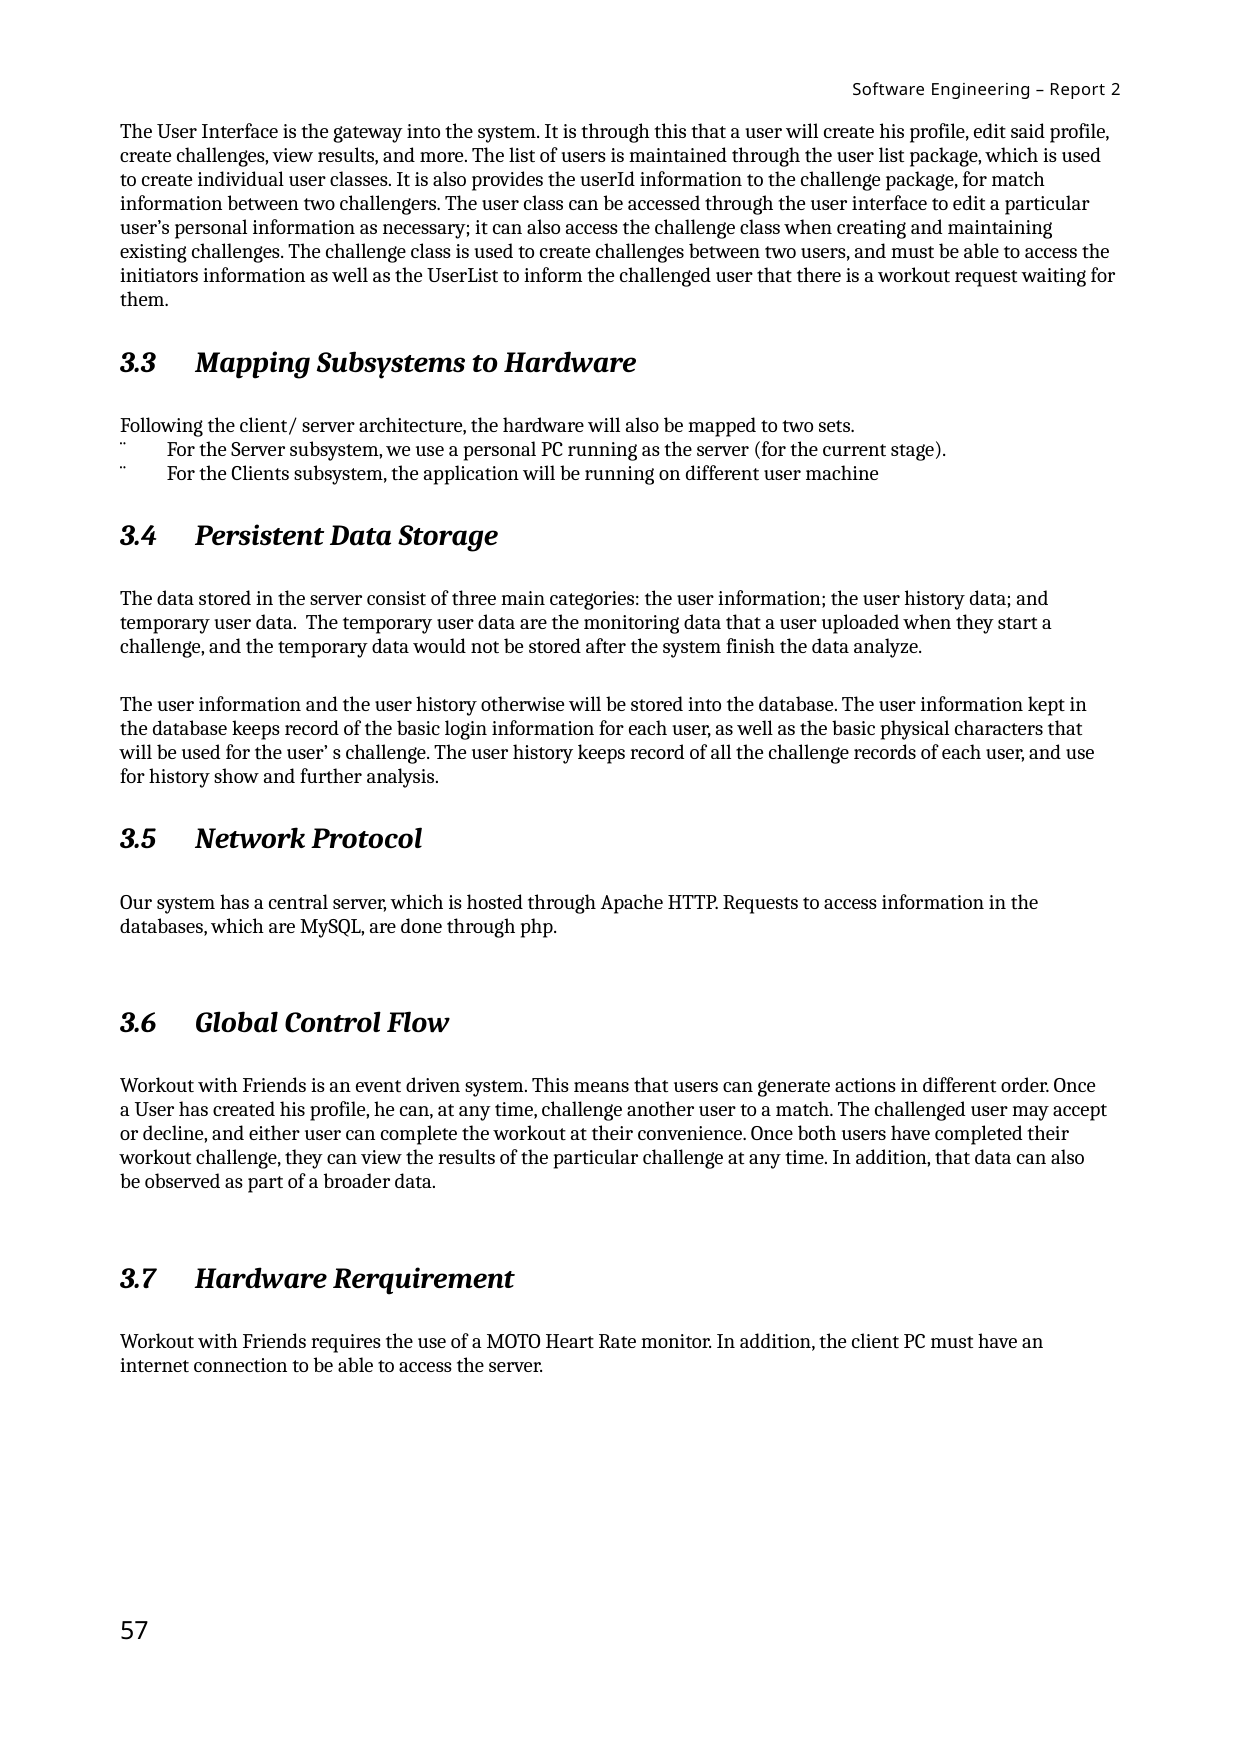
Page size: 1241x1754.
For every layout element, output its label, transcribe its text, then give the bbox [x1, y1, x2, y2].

text ¨ For the Server subsystem, we use a personal PC running as the server (for the current stage). [120, 437, 1108, 461]
text The data stored in the server consist of three main categories: the user information; the user history data; and temporary user data. The temporary user data are the monitoring data that a user uploaded when they start a challenge, and the temporary data would not be stored after the system finish the data analyze. [120, 587, 1108, 659]
subtitle Hardware Rerquirement [120, 1262, 1108, 1295]
text Following the client/ server architecture, the hardware will also be mapped to two sets. [120, 413, 1108, 437]
text Our system has a central server, which is hosted through Apache HTTP. Requests to access information in the databases, which are MySQL, are done through php. [120, 890, 1108, 938]
subtitle Network Protocol [120, 823, 1108, 856]
text ¨ For the Clients subsystem, the application will be running on different user machine [120, 461, 1108, 485]
subtitle Global Control Flow [120, 1006, 1108, 1040]
subtitle Persistent Data Storage [120, 519, 1108, 553]
text Workout with Friends requires the use of a MOTO Heart Rate monitor. In addition, the client PC must have an internet connection to be able to access the server. [120, 1329, 1108, 1377]
text The user information and the user history otherwise will be stored into the database. The user information kept in the database keeps record of the basic login information for each user, as well as the basic physical characters that will be used for the user’ s challenge. The user history keeps record of all the challenge records of each user, and use for history show and further analysis. [120, 693, 1108, 789]
subtitle Mapping Subsystems to Hardware [120, 346, 1108, 379]
text Workout with Friends is an event driven system. This means that users can generate actions in different order. Once a User has created his profile, he can, at any time, challenge another user to a match. The challenged user may accept or decline, and either user can complete the workout at their convenience. Once both users have completed their workout challenge, they can view the results of the particular challenge at any time. In addition, that data can also be observed as part of a broader data. [120, 1074, 1108, 1194]
text The User Interface is the gateway into the system. It is through this that a user will create his profile, edit said profile, create challenges, view results, and more. The list of users is maintained through the user list package, which is used to create individual user classes. It is also provides the userId information to the challenge package, for match information between two challengers. The user class can be accessed through the user interface to edit a particular user’s personal information as necessary; it can also access the challenge class when creating and maintaining existing challenges. The challenge class is used to create challenges between two users, and must be able to access the initiators information as well as the UserList to inform the challenged user that there is a workout request waiting for them. [120, 120, 1120, 312]
